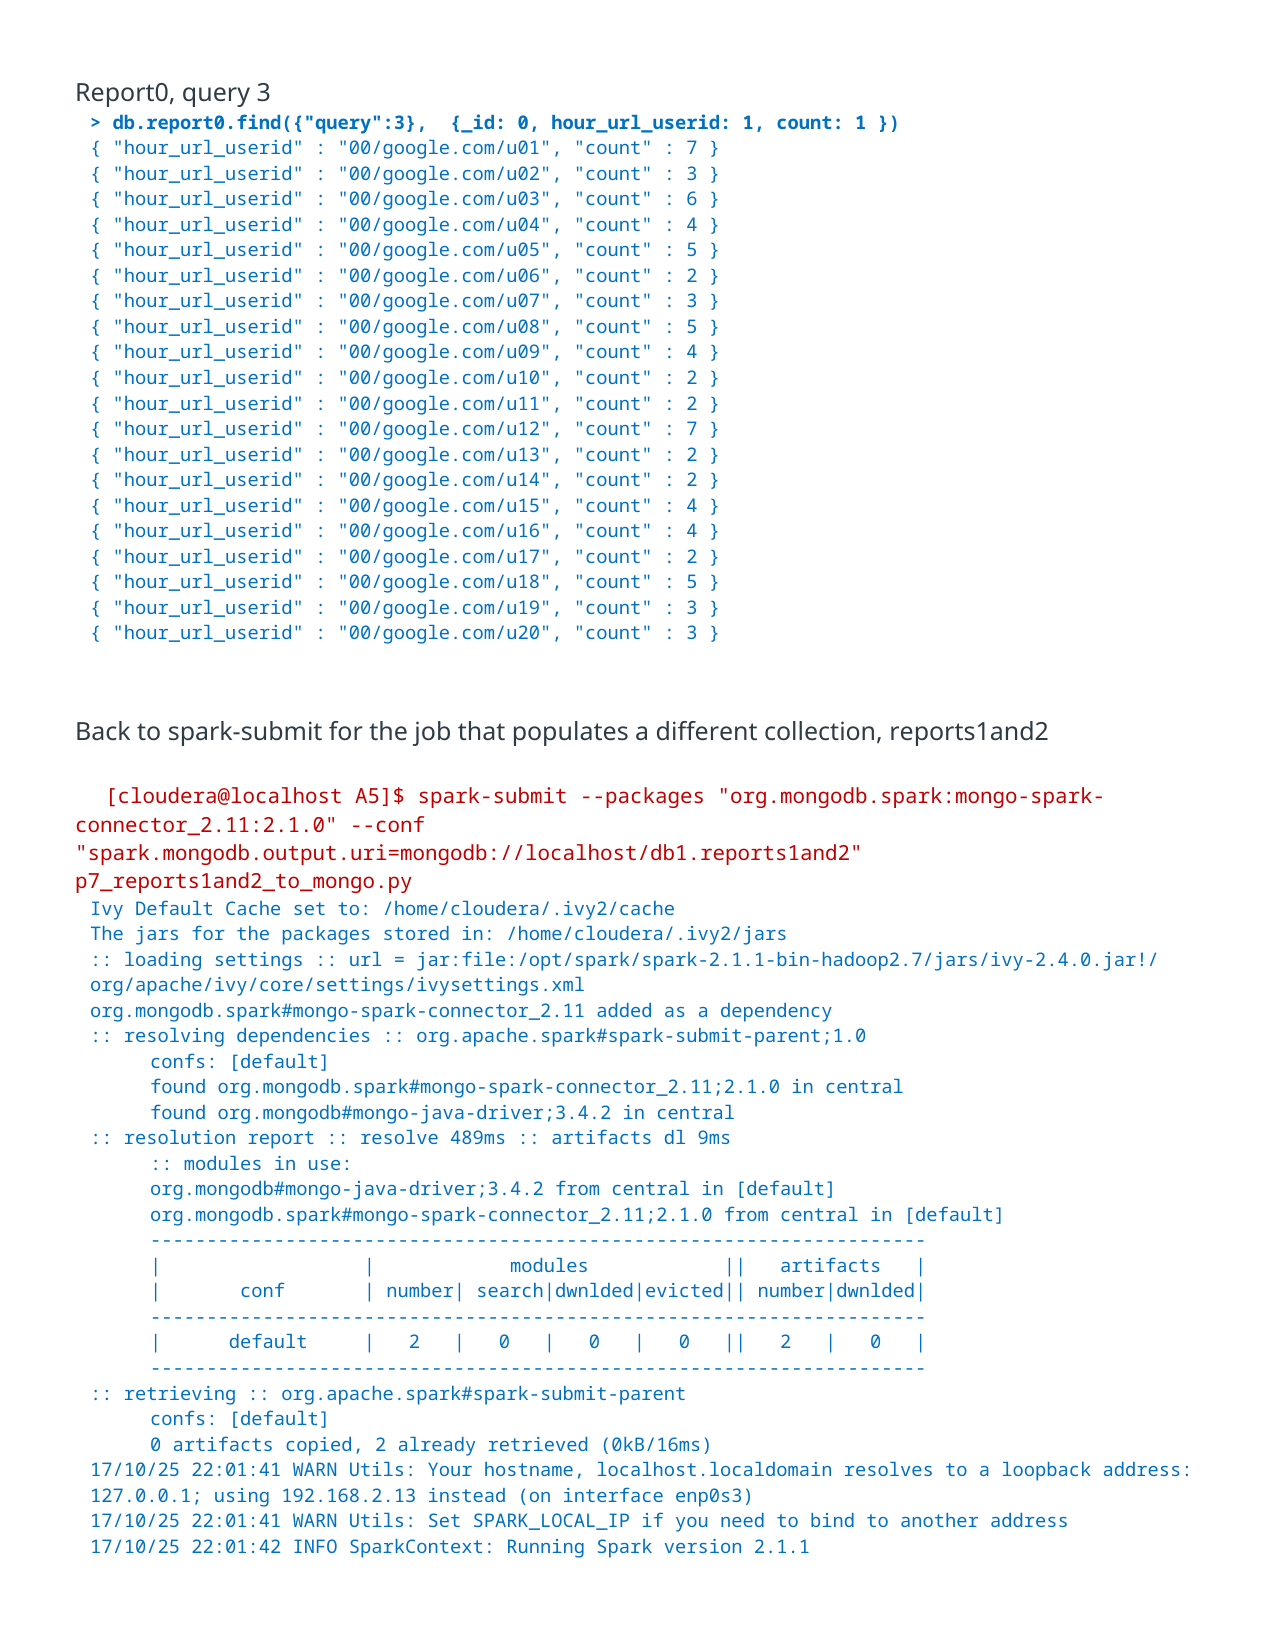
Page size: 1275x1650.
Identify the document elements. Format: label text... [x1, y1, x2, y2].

text | default | 2 | 0 | 0 | 0 || 2 | 0 | [90, 1329, 1200, 1354]
text org.mongodb#mongo-java-driver;3.4.2 from central in [default] [90, 1176, 1200, 1201]
text { "hour_url_userid" : "00/google.com/u16", "count" : 4 } [90, 517, 1200, 543]
text { "hour_url_userid" : "00/google.com/u05", "count" : 5 } [90, 237, 1200, 262]
text 17/10/25 22:01:41 WARN Utils: Set SPARK_LOCAL_IP if you need to bind to another address [90, 1507, 1200, 1533]
text | | modules || artifacts | [90, 1252, 1200, 1278]
text --------------------------------------------------------------------- [90, 1303, 1200, 1329]
text :: loading settings :: url = jar:file:/opt/spark/spark-2.1.1-bin-hadoop2.7/jars/ivy-2.4.0.jar!/org/apache/ivy/core/settings/ivysettings.xml [90, 946, 1200, 997]
text Report0, query 3 [75, 75, 1200, 109]
text { "hour_url_userid" : "00/google.com/u12", "count" : 7 } [90, 415, 1200, 441]
text { "hour_url_userid" : "00/google.com/u17", "count" : 2 } [90, 543, 1200, 568]
text --------------------------------------------------------------------- [90, 1354, 1200, 1380]
text { "hour_url_userid" : "00/google.com/u10", "count" : 2 } [90, 364, 1200, 390]
text { "hour_url_userid" : "00/google.com/u08", "count" : 5 } [90, 313, 1200, 339]
text { "hour_url_userid" : "00/google.com/u14", "count" : 2 } [90, 466, 1200, 492]
text confs: [default] [90, 1048, 1200, 1074]
text 17/10/25 22:01:42 INFO SparkContext: Running Spark version 2.1.1 [90, 1533, 1200, 1558]
text { "hour_url_userid" : "00/google.com/u06", "count" : 2 } [90, 262, 1200, 288]
text 0 artifacts copied, 2 already retrieved (0kB/16ms) [90, 1431, 1200, 1456]
text { "hour_url_userid" : "00/google.com/u18", "count" : 5 } [90, 568, 1200, 594]
text | conf | number| search|dwnlded|evicted|| number|dwnlded| [90, 1278, 1200, 1303]
text --------------------------------------------------------------------- [90, 1227, 1200, 1252]
text { "hour_url_userid" : "00/google.com/u15", "count" : 4 } [90, 492, 1200, 517]
text :: retrieving :: org.apache.spark#spark-submit-parent [90, 1380, 1200, 1405]
text { "hour_url_userid" : "00/google.com/u01", "count" : 7 } [90, 134, 1200, 160]
text 17/10/25 22:01:41 WARN Utils: Your hostname, localhost.localdomain resolves to a loopback address: 127.0.0.1; using 192.168.2.13 instead (on interface enp0s3) [90, 1456, 1200, 1507]
text { "hour_url_userid" : "00/google.com/u03", "count" : 6 } [90, 186, 1200, 211]
text { "hour_url_userid" : "00/google.com/u13", "count" : 2 } [90, 441, 1200, 466]
text The jars for the packages stored in: /home/cloudera/.ivy2/jars [90, 921, 1200, 946]
text Back to spark-submit for the job that populates a different collection, reports1and2 [75, 713, 1200, 747]
text { "hour_url_userid" : "00/google.com/u07", "count" : 3 } [90, 288, 1200, 313]
text { "hour_url_userid" : "00/google.com/u19", "count" : 3 } [90, 594, 1200, 619]
text [cloudera@localhost A5]$ spark-submit --packages "org.mongodb.spark:mongo-spark-connector_2.11:2.1.0" --conf "spark.mongodb.output.uri=mongodb://localhost/db1.reports1and2" p7_reports1and2_to_mongo.py [75, 781, 1200, 895]
text { "hour_url_userid" : "00/google.com/u04", "count" : 4 } [90, 211, 1200, 237]
text found org.mongodb.spark#mongo-spark-connector_2.11;2.1.0 in central [90, 1074, 1200, 1099]
text confs: [default] [90, 1405, 1200, 1431]
text { "hour_url_userid" : "00/google.com/u09", "count" : 4 } [90, 339, 1200, 364]
text { "hour_url_userid" : "00/google.com/u11", "count" : 2 } [90, 390, 1200, 415]
text { "hour_url_userid" : "00/google.com/u02", "count" : 3 } [90, 160, 1200, 186]
text Ivy Default Cache set to: /home/cloudera/.ivy2/cache [90, 895, 1200, 921]
text found org.mongodb#mongo-java-driver;3.4.2 in central [90, 1099, 1200, 1125]
text :: resolving dependencies :: org.apache.spark#spark-submit-parent;1.0 [90, 1023, 1200, 1048]
text :: modules in use: [90, 1150, 1200, 1176]
text { "hour_url_userid" : "00/google.com/u20", "count" : 3 } [90, 619, 1200, 645]
text > db.report0.find({"query":3}, {_id: 0, hour_url_userid: 1, count: 1 }) [90, 109, 1200, 134]
text org.mongodb.spark#mongo-spark-connector_2.11 added as a dependency [90, 997, 1200, 1023]
text :: resolution report :: resolve 489ms :: artifacts dl 9ms [90, 1125, 1200, 1150]
text org.mongodb.spark#mongo-spark-connector_2.11;2.1.0 from central in [default] [90, 1201, 1200, 1227]
